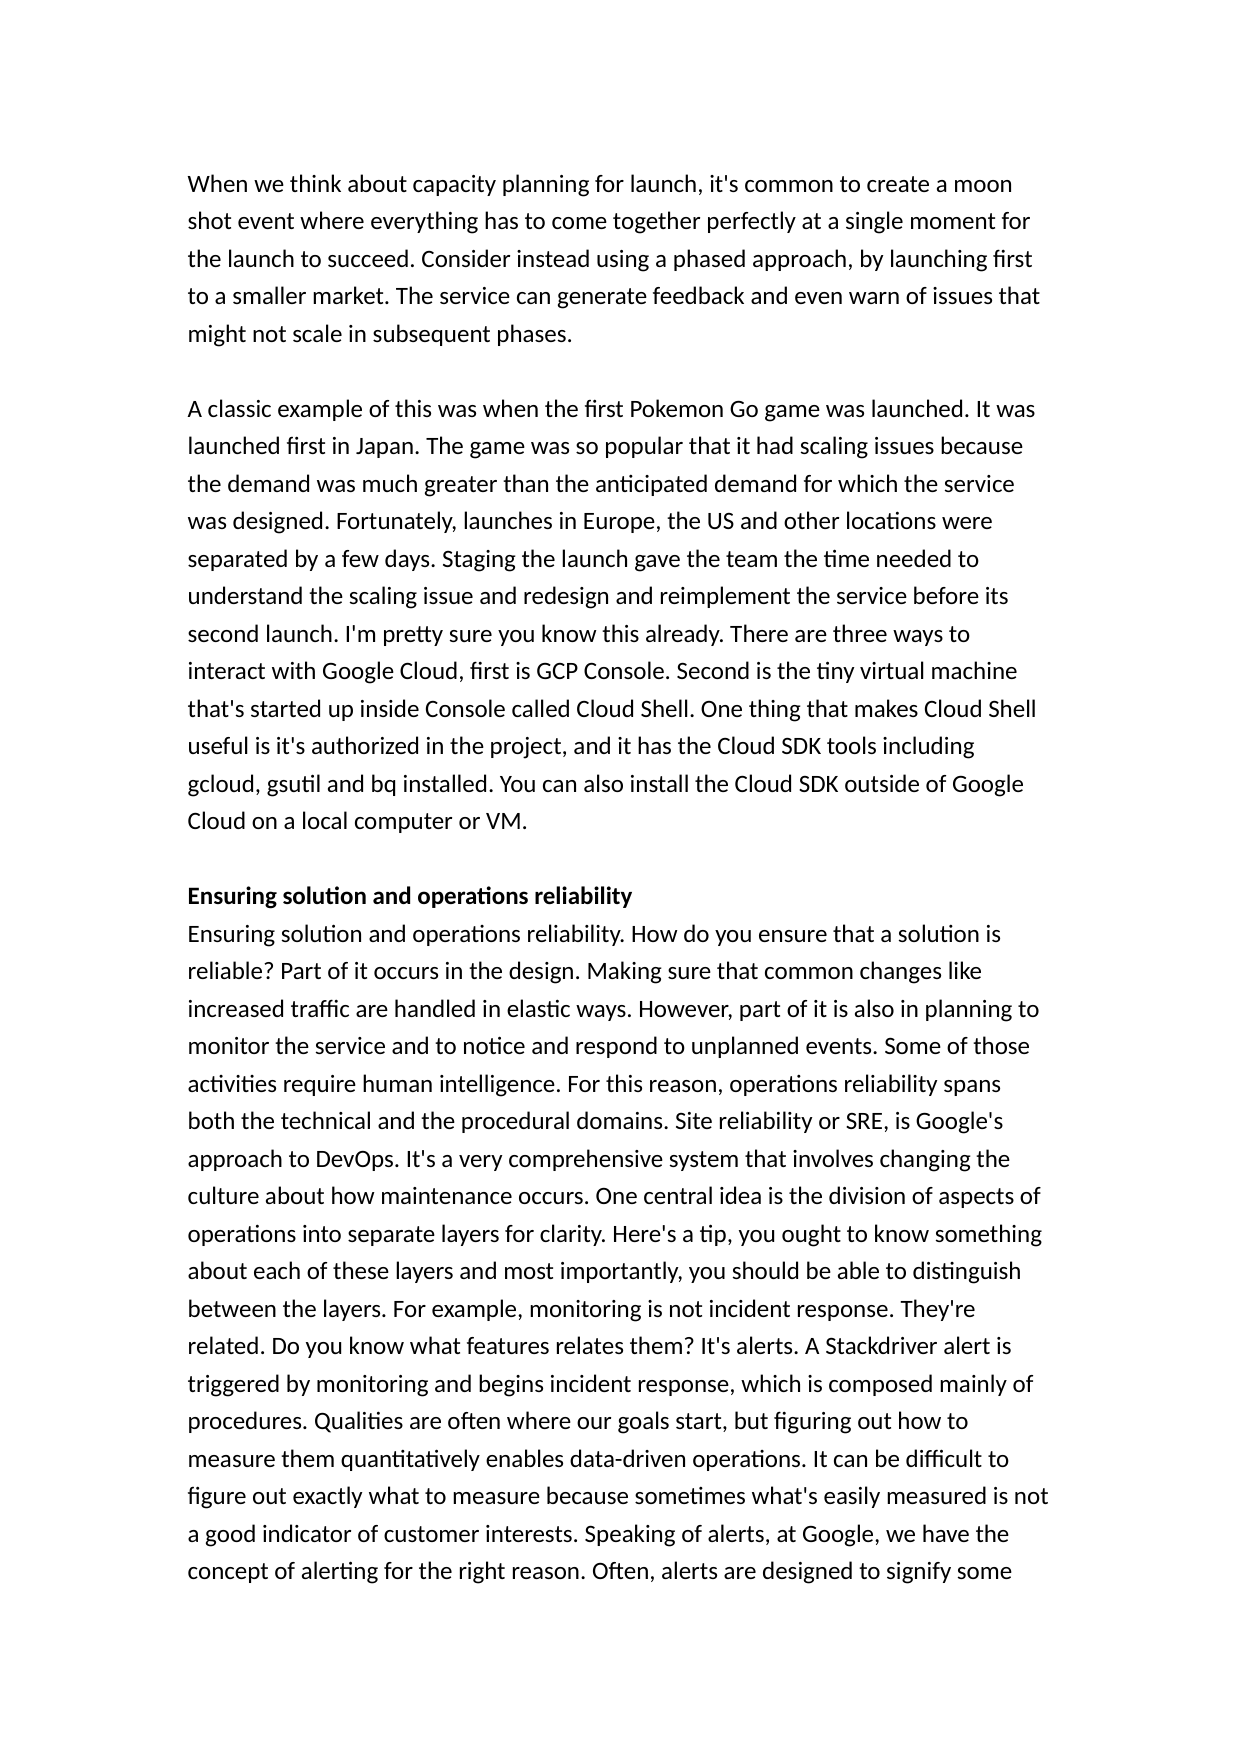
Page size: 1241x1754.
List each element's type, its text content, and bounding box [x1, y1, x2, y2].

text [187, 914, 1053, 1589]
text A classic example of this was when the first Pokemon Go game was launched. It was launched first in Japan. The game was so popular that it had scaling issues because the demand was much greater than the anticipated demand for which the service was designed. Fortunately, launches in Europe, the US and other locations were separated by a few days. Staging the launch gave the team the time needed to understand the scaling issue and redesign and reimplement the service before its second launch. I'm pretty sure you know this already. There are three ways to interact with Google Cloud, first is GCP Console. Second is the tiny virtual machine that's started up inside Console called Cloud Shell. One thing that makes Cloud Shell useful is it's authorized in the project, and it has the Cloud SDK tools including gcloud, gsutil and bq installed. You can also install the Cloud SDK outside of Google Cloud on a local computer or VM. [187, 389, 1053, 839]
text Ensuring solution and operations reliability [187, 877, 1053, 914]
text When we think about capacity planning for launch, it's common to create a moon shot event where everything has to come together perfectly at a single moment for the launch to succeed. Consider instead using a phased approach, by launching first to a smaller market. The service can generate feedback and even warn of issues that might not scale in subsequent phases. [187, 164, 1053, 352]
